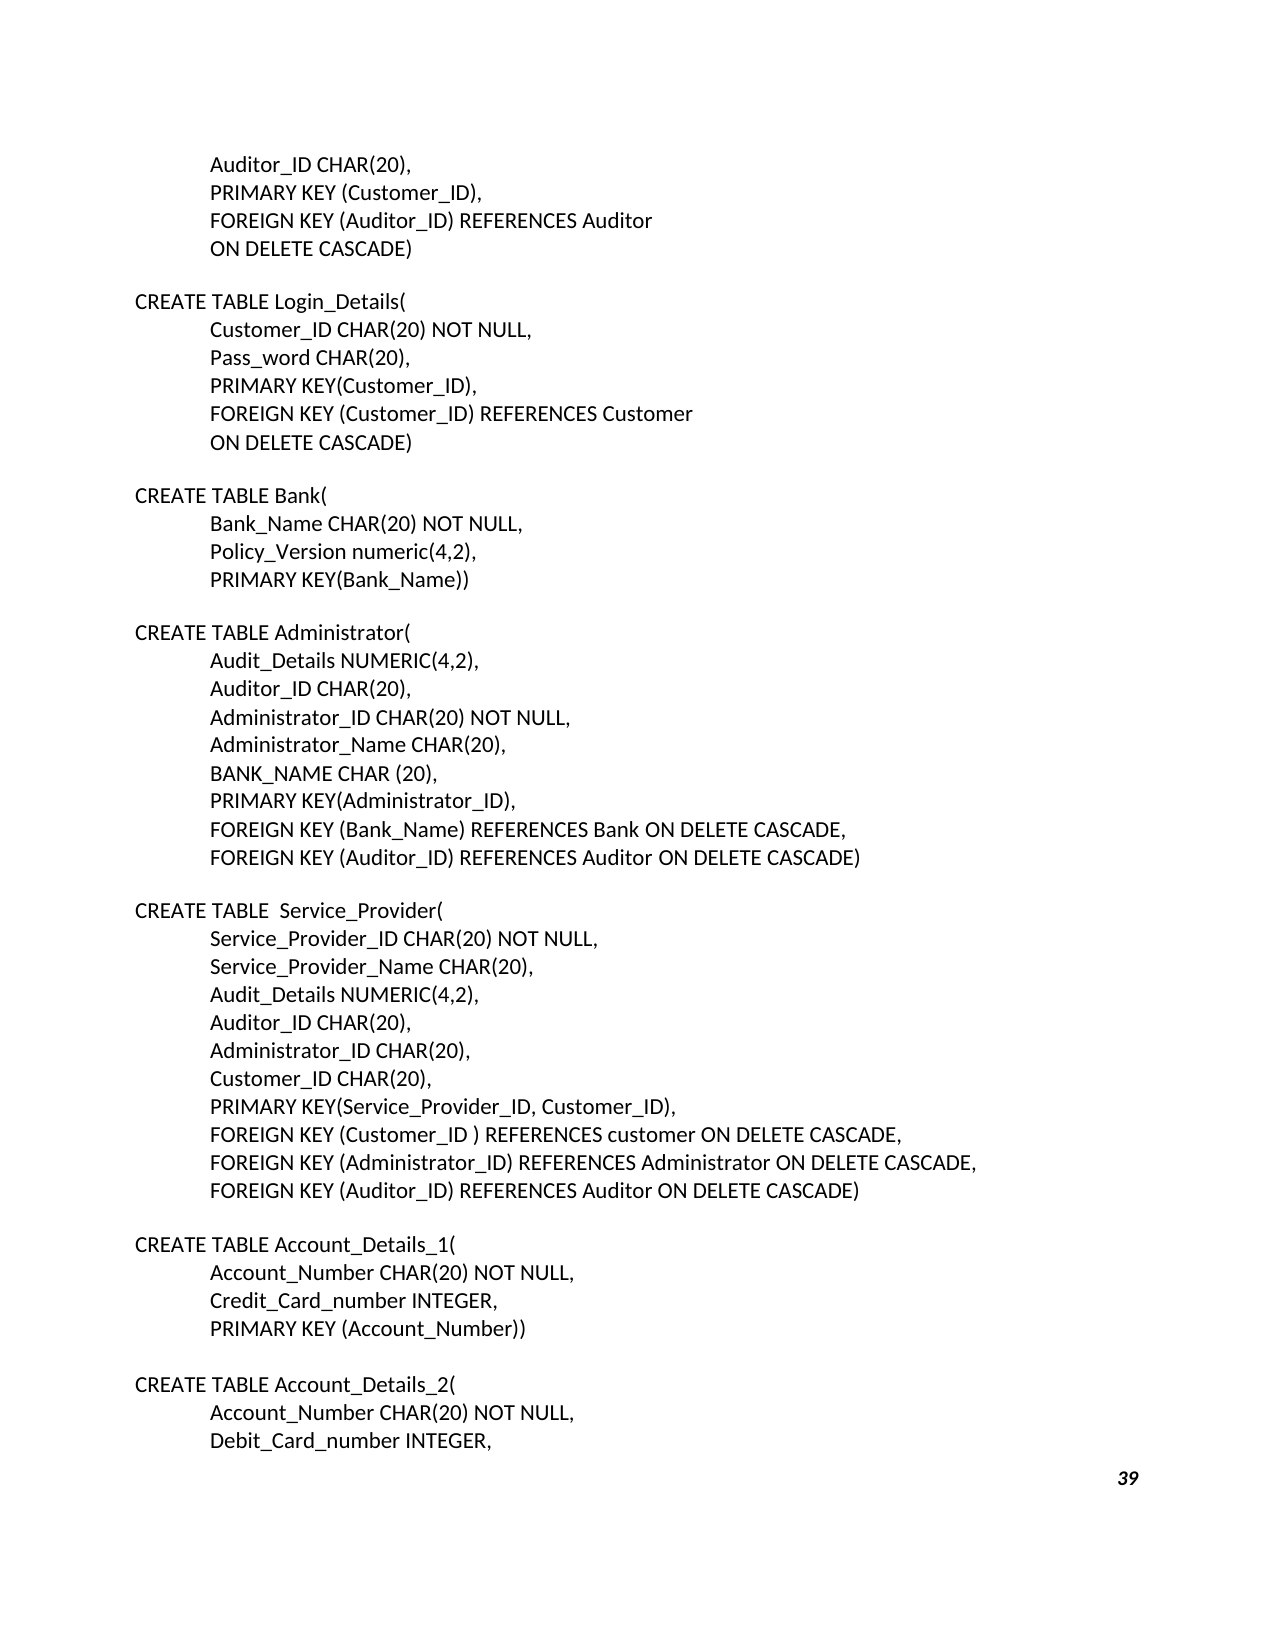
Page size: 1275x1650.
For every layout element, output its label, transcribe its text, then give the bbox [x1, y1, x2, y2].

text PRIMARY KEY (Account_Number)) [210, 1314, 1140, 1342]
text FOREIGN KEY (Auditor_ID) REFERENCES Auditor ON DELETE CASCADE) [210, 1176, 1140, 1204]
text PRIMARY KEY (Customer_ID), [135, 178, 1140, 206]
text Service_Provider_ID CHAR(20) NOT NULL, [210, 924, 1140, 952]
text FOREIGN KEY (Customer_ID) REFERENCES Customer [210, 399, 1140, 428]
text Administrator_ID CHAR(20), [210, 1036, 1140, 1064]
text FOREIGN KEY (Administrator_ID) REFERENCES Administrator ON DELETE CASCADE, [210, 1148, 1140, 1176]
text Pass_word CHAR(20), [210, 343, 1140, 372]
text ON DELETE CASCADE) [210, 234, 1140, 262]
text PRIMARY KEY(Customer_ID), [210, 372, 1140, 399]
text Administrator_Name CHAR(20), [210, 731, 1140, 759]
text Administrator_ID CHAR(20) NOT NULL, [210, 703, 1140, 731]
text BANK_NAME CHAR (20), [210, 759, 1140, 787]
text PRIMARY KEY(Administrator_ID), [210, 787, 1140, 815]
text Audit_Details NUMERIC(4,2), [210, 980, 1140, 1008]
text FOREIGN KEY (Customer_ID ) REFERENCES customer ON DELETE CASCADE, [210, 1120, 1140, 1148]
text PRIMARY KEY(Bank_Name)) [210, 565, 1140, 593]
text CREATE TABLE Account_Details_2( [135, 1370, 1140, 1398]
text CREATE TABLE Service_Provider( [135, 896, 1140, 924]
text CREATE TABLE Administrator( [135, 618, 1140, 647]
text Service_Provider_Name CHAR(20), [210, 952, 1140, 980]
text Auditor_ID CHAR(20), [135, 150, 1140, 178]
text Account_Number CHAR(20) NOT NULL, [210, 1398, 1140, 1426]
text Policy_Version numeric(4,2), [210, 537, 1140, 565]
text PRIMARY KEY(Service_Provider_ID, Customer_ID), [210, 1092, 1140, 1120]
text Bank_Name CHAR(20) NOT NULL, [210, 509, 1140, 537]
text Auditor_ID CHAR(20), [210, 1008, 1140, 1036]
text Audit_Details NUMERIC(4,2), [210, 647, 1140, 674]
text FOREIGN KEY (Auditor_ID) REFERENCES Auditor [135, 206, 1140, 234]
text CREATE TABLE Login_Details( [135, 287, 1140, 316]
text ON DELETE CASCADE) [210, 428, 1140, 456]
text Debit_Card_number INTEGER, [210, 1426, 1140, 1454]
text Credit_Card_number INTEGER, [210, 1286, 1140, 1314]
text Customer_ID CHAR(20), [210, 1064, 1140, 1092]
text CREATE TABLE Account_Details_1( [135, 1230, 1140, 1258]
text Account_Number CHAR(20) NOT NULL, [210, 1258, 1140, 1286]
text FOREIGN KEY (Auditor_ID) REFERENCES Auditor ON DELETE CASCADE) [135, 843, 1140, 871]
text Auditor_ID CHAR(20), [210, 674, 1140, 703]
text Customer_ID CHAR(20) NOT NULL, [210, 316, 1140, 343]
text CREATE TABLE Bank( [135, 481, 1140, 509]
text FOREIGN KEY (Bank_Name) REFERENCES Bank ON DELETE CASCADE, [210, 815, 1140, 843]
